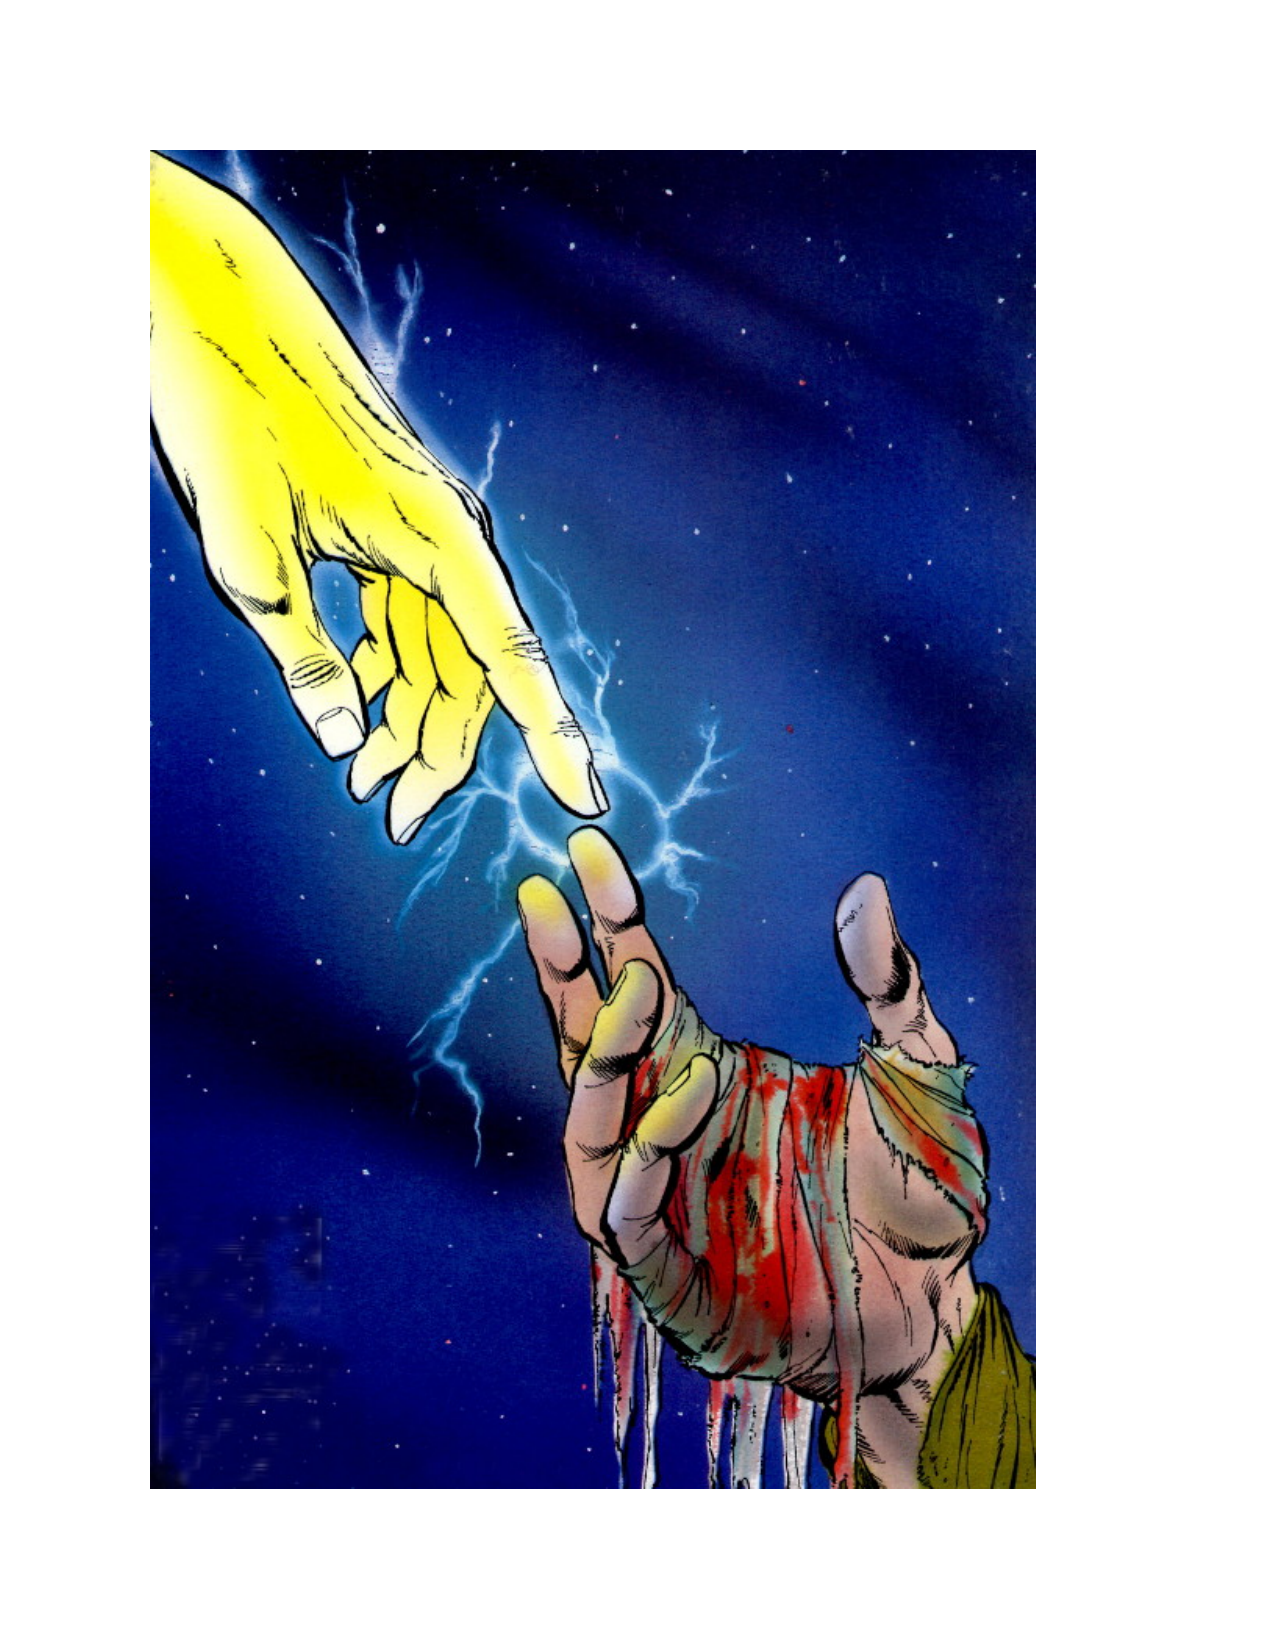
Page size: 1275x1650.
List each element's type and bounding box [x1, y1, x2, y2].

picture [150, 150, 1036, 1489]
